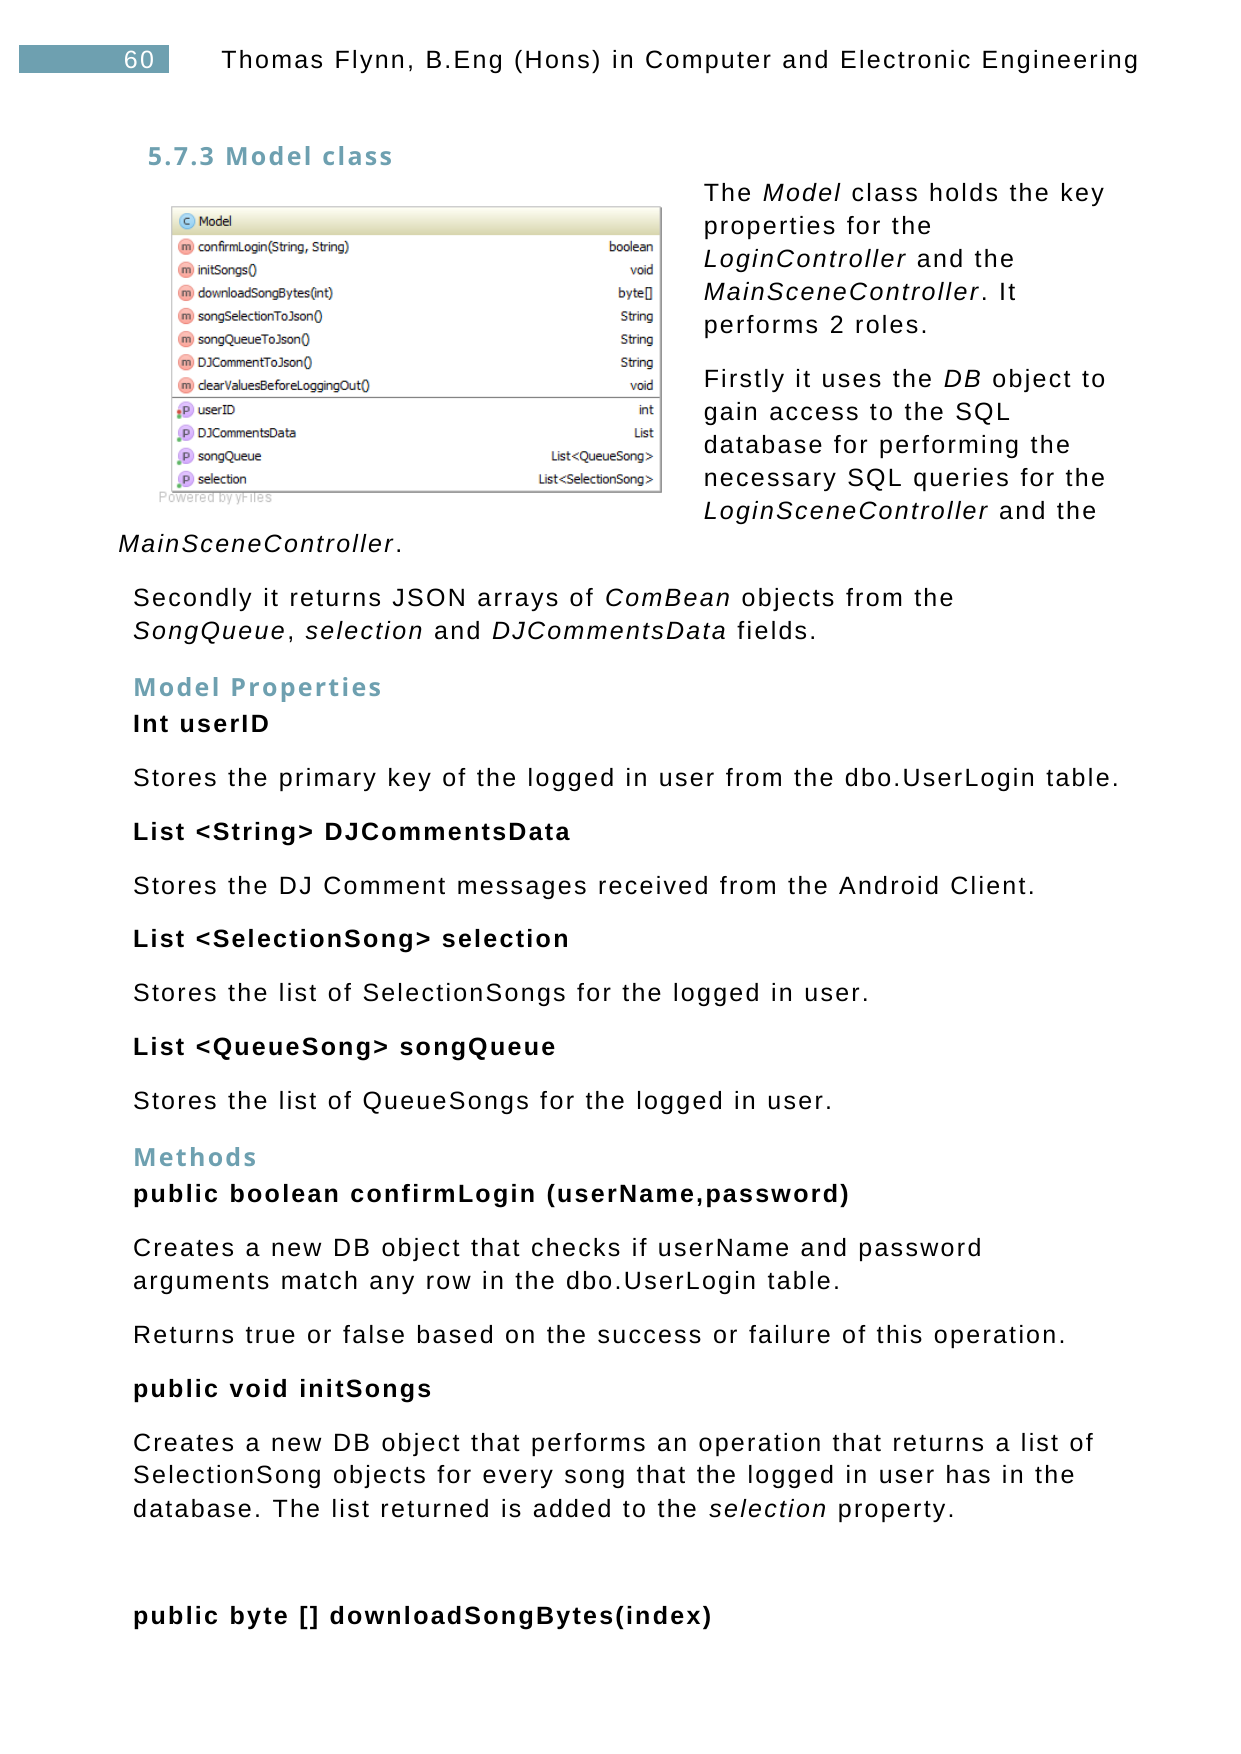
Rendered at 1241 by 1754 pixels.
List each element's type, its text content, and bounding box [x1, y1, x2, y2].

text Secondly it returns JSON arrays of ComBean objects from the SongQueue, selection and DJCommentsData fields. [133, 583, 1122, 645]
text Stores the DJ Comment messages received from the Android Client. [133, 871, 1122, 899]
text Returns true or false based on the success or failure of this operation. [133, 1320, 1122, 1348]
text Int userID [133, 709, 1122, 738]
text List <String> DJCommentsData [133, 817, 1122, 846]
text List <SelectionSong> selection [133, 924, 1122, 953]
text Stores the list of SelectionSongs for the logged in user. [133, 978, 1122, 1007]
text Firstly it uses the DB object to gain access to the SQL database for performing the necessary SQL queries for the LoginSceneController and the MainSceneController. [118, 364, 1122, 558]
text public byte [] downloadSongBytes(index) [133, 1601, 1122, 1630]
text Stores the list of QueueSongs for the logged in user. [133, 1086, 1122, 1115]
subtitle 5.7.3 Model class [148, 139, 1122, 173]
text public void initSongs [133, 1374, 1122, 1402]
text public boolean confirmLogin (userName,password) [133, 1179, 1122, 1208]
text List <QueueSong> songQueue [133, 1032, 1122, 1061]
subtitle Methods [133, 1140, 1122, 1174]
picture [147, 182, 685, 516]
text Creates a new DB object that checks if userName and password arguments match any row in the dbo.UserLogin table. [133, 1233, 1122, 1295]
text Stores the primary key of the logged in user from the dbo.UserLogin table. [133, 763, 1122, 792]
text The Model class holds the key properties for the LoginController and the MainSceneController. It performs 2 roles. [118, 178, 1122, 339]
text Creates a new DB object that performs an operation that returns a list of SelectionSong objects for every song that the logged in user has in the database. The list returned is added to the selection property. [133, 1427, 1122, 1522]
subtitle Model Properties [133, 670, 1122, 704]
